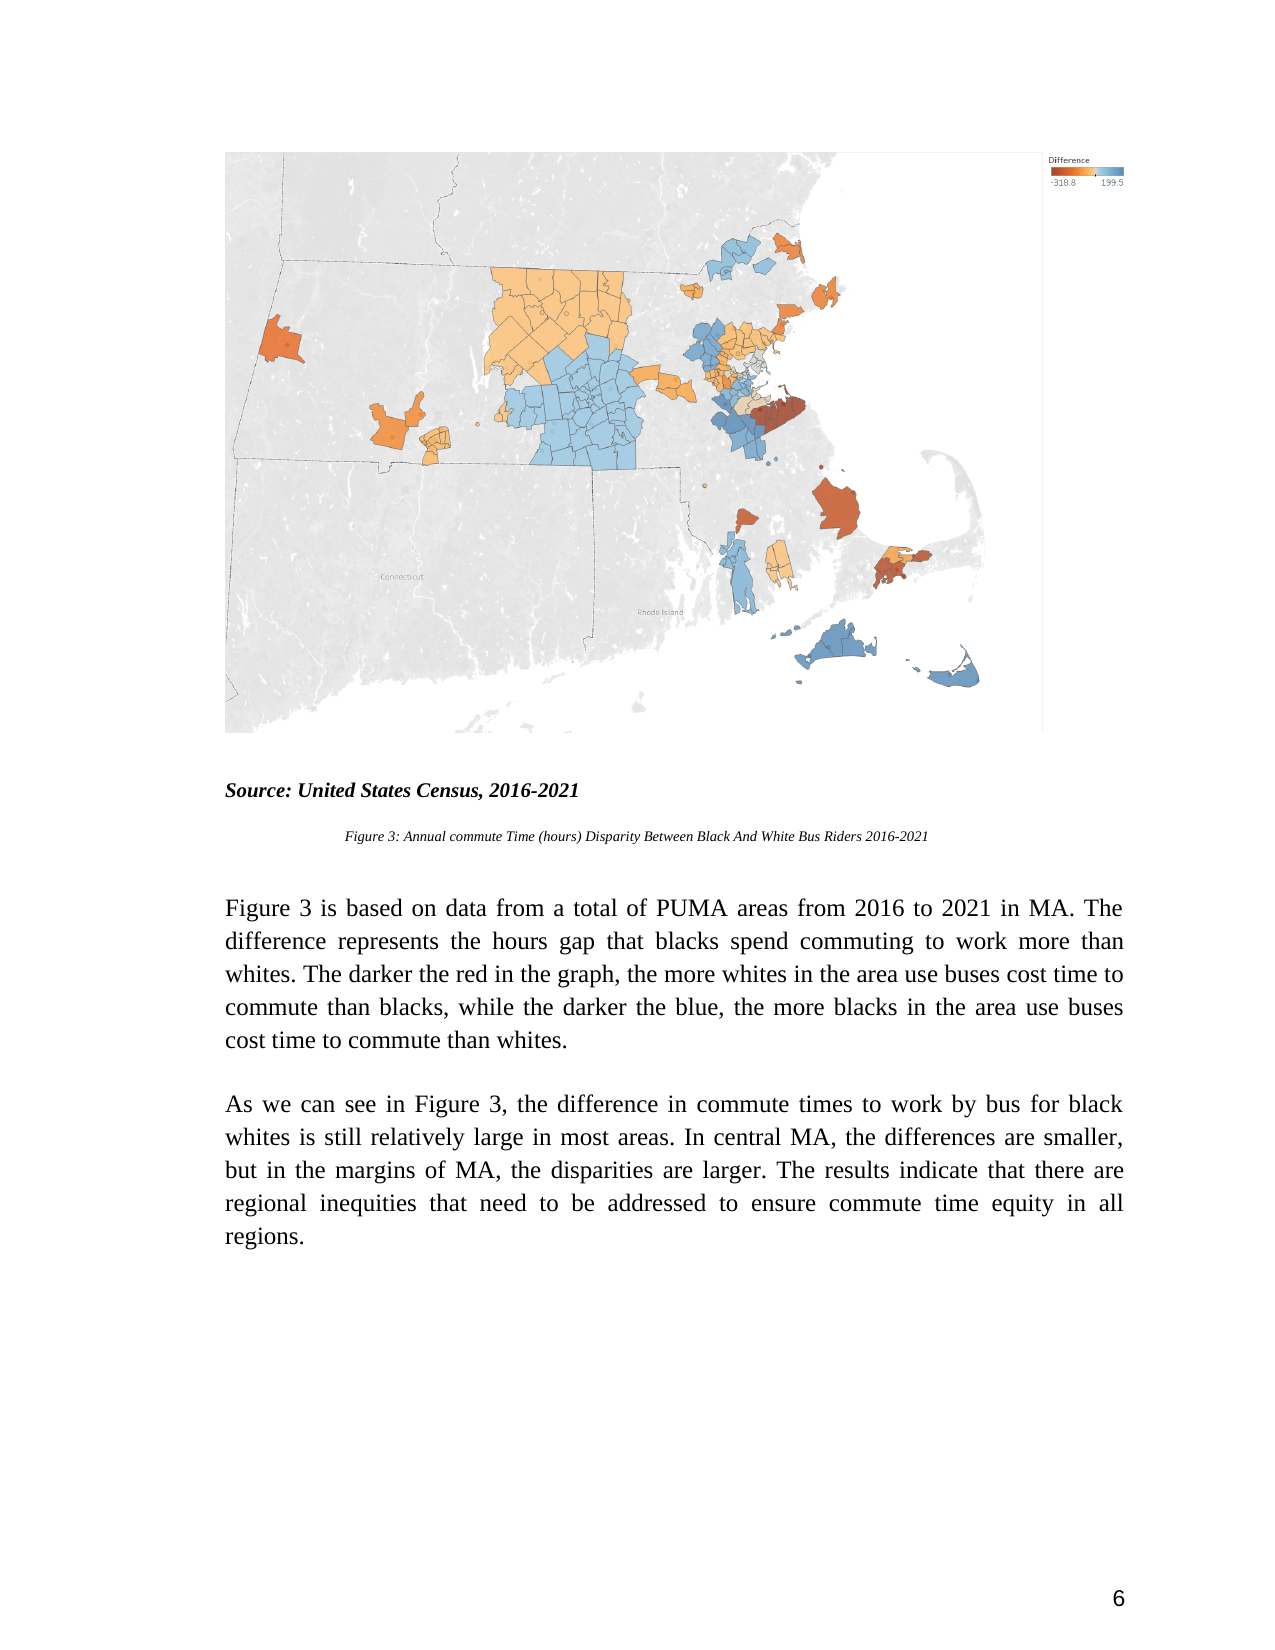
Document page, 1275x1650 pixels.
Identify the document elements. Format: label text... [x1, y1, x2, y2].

picture [225, 150, 1125, 733]
text Source: United States Census, 2016-2021 [150, 778, 1125, 802]
text Figure 3: Annual commute Time (hours) Disparity Between Black And White Bus Riders 2016-2021 [150, 827, 1125, 844]
text As we can see in Figure 3, the difference in commute times to work by bus for black whites is still relatively large in most areas. In central MA, the differences are smaller, but in the margins of MA, the disparities are larger. The results indicate that there are regional inequities that need to be addressed to ensure commute time equity in all regions. [225, 1089, 1125, 1249]
text Figure 3 is based on data from a total of PUMA areas from 2016 to 2021 in MA. The difference represents the hours gap that blacks spend commuting to work more than whites. The darker the red in the graph, the more whites in the area use buses cost time to commute than blacks, while the darker the blue, the more blacks in the area use buses cost time to commute than whites. [225, 893, 1125, 1054]
